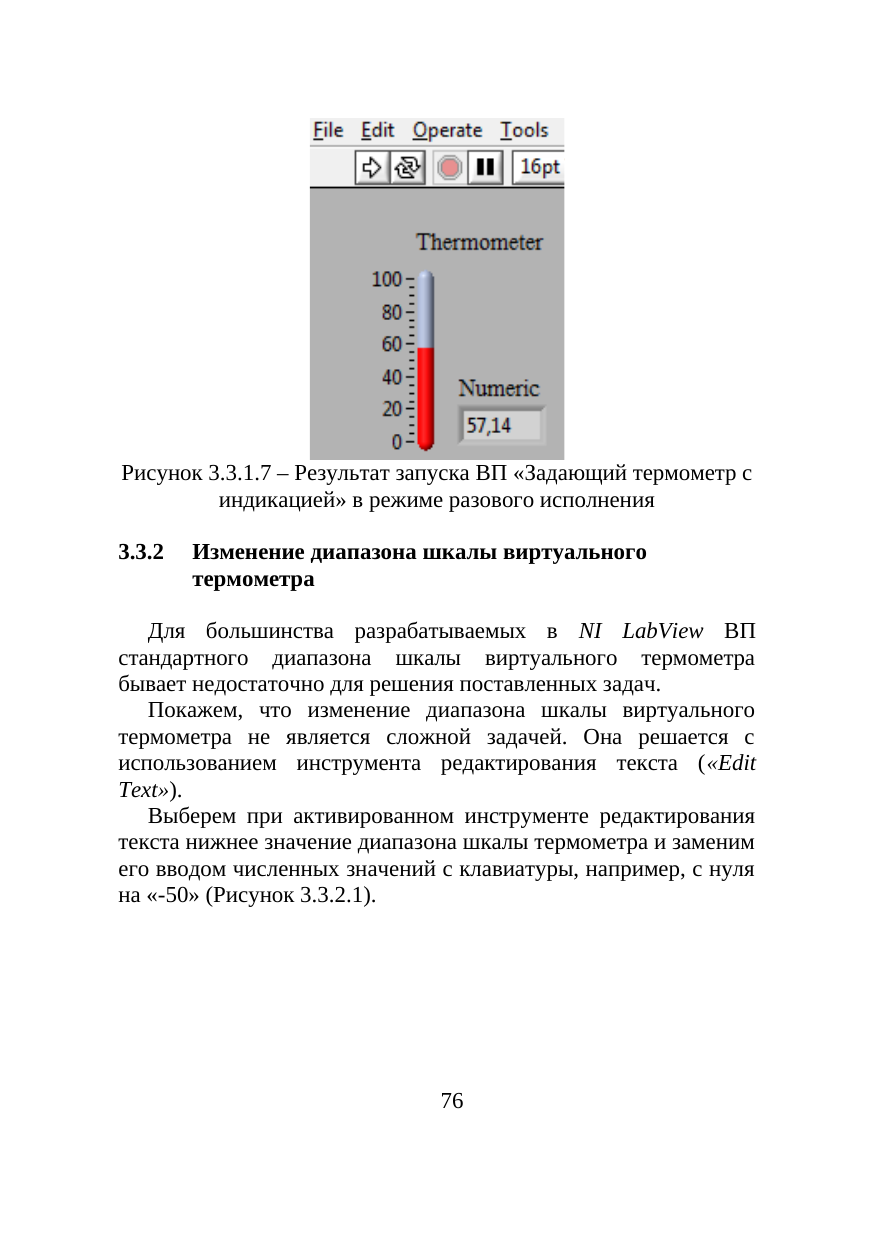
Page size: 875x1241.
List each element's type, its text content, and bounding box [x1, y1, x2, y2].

text Выберем при активированном инструменте редактирования текста нижнее значение диапазона шкалы термометра и заменим его вводом численных значений с клавиатуры, например, с нуля на «-50» (Рисунок 3.3.2.1). [118, 802, 756, 907]
text Покажем, что изменение диапазона шкалы виртуального термометра не является сложной задачей. Она решается с использованием инструмента редактирования текста («Edit Text»). [118, 697, 756, 802]
text Рисунок 3.3.1.7 – Результат запуска ВП «Задающий термометр с индикацией» в режиме разового исполнения [118, 459, 756, 512]
text Для большинства разрабатываемых в NI LabView ВП стандартного диапазона шкалы виртуального термометра бывает недостаточно для решения поставленных задач. [118, 617, 756, 697]
picture [309, 118, 565, 460]
subtitle 3.3.2 Изменение диапазона шкалы виртуального термометра [118, 538, 756, 591]
